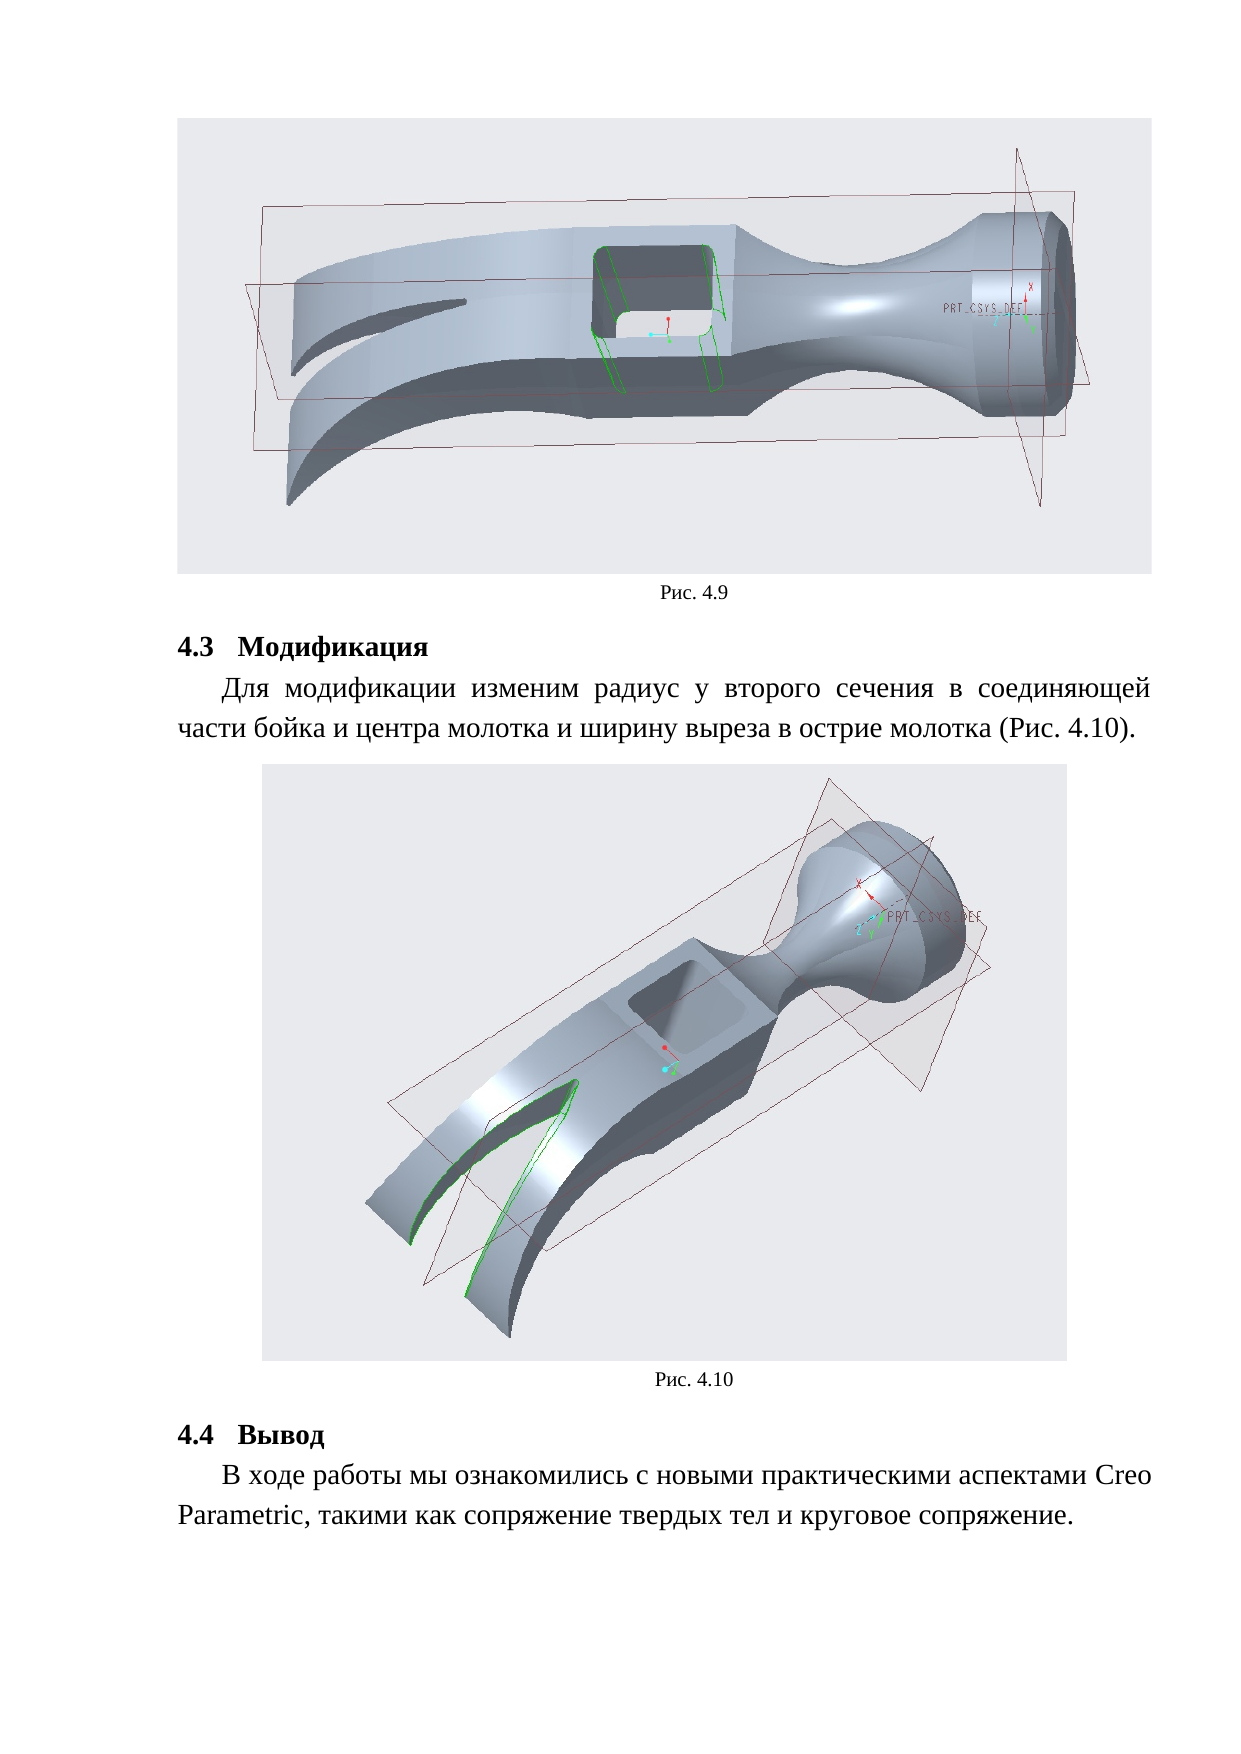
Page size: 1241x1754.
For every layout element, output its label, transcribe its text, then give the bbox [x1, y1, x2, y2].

text Рис. 4.9 [177, 580, 1152, 604]
picture [262, 764, 1067, 1361]
picture [177, 118, 1152, 574]
text В ходе работы мы ознакомились с новыми практическими аспектами Creo Parametric, такими как сопряжение твердых тел и круговое сопряжение. [177, 1457, 1152, 1531]
text Рис. 4.10 [177, 1367, 1152, 1391]
subtitle Модификация [177, 629, 1152, 663]
subtitle Вывод [177, 1417, 1152, 1450]
text Для модификации изменим радиус у второго сечения в соединяющей части бойка и центра молотка и ширину выреза в острие молотка (Рис. 4.10). [177, 670, 1152, 743]
